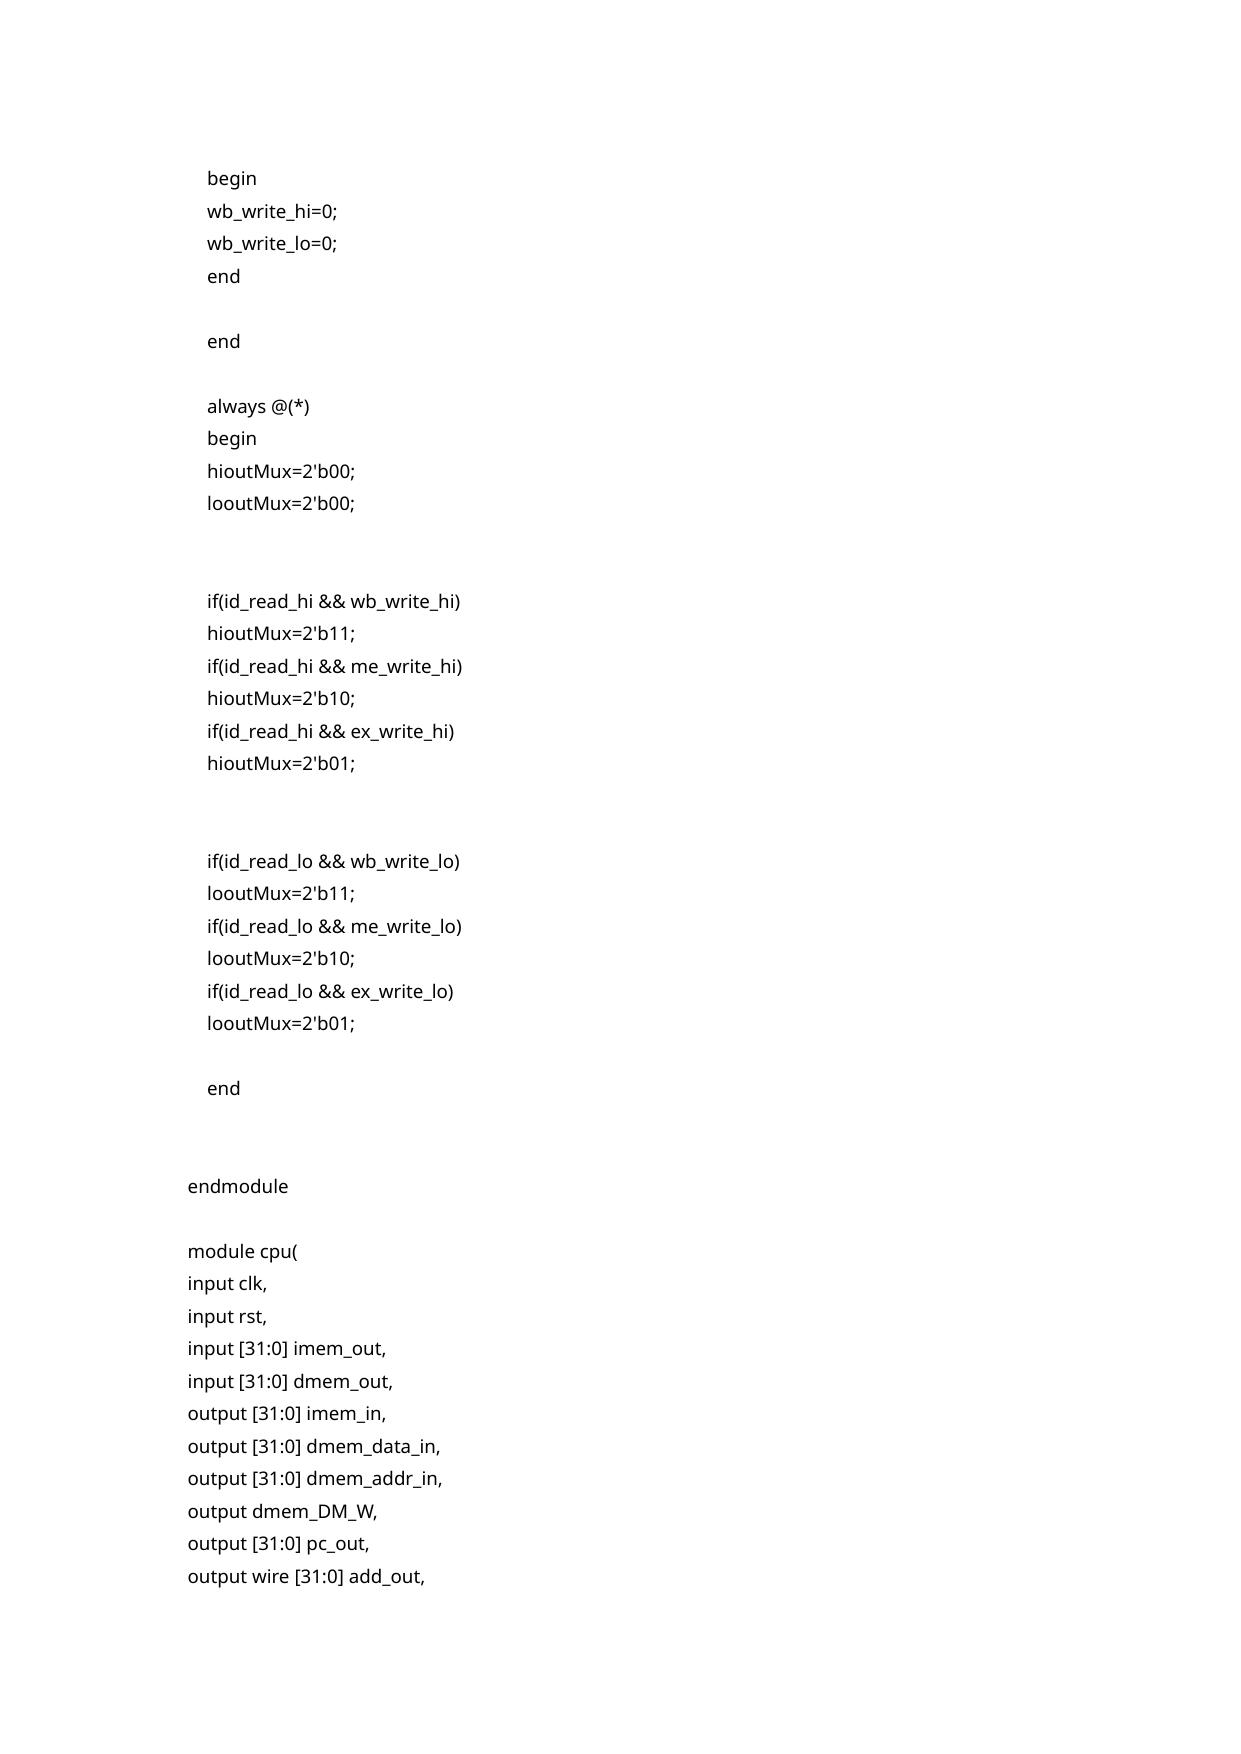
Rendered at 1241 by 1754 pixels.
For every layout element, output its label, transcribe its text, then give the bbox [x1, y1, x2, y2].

text input clk, [187, 1267, 1053, 1299]
text end [187, 259, 1053, 292]
text looutMux=2'b01; [187, 1007, 1053, 1039]
text looutMux=2'b10; [187, 942, 1053, 974]
text end [187, 324, 1053, 357]
text if(id_read_lo && ex_write_lo) [187, 974, 1053, 1007]
text begin [187, 162, 1053, 194]
text endmodule [187, 1169, 1053, 1202]
text input rst, [187, 1299, 1053, 1332]
text input [31:0] dmem_out, [187, 1364, 1053, 1397]
text hioutMux=2'b01; [187, 747, 1053, 779]
text begin [187, 422, 1053, 454]
text if(id_read_lo && wb_write_lo) [187, 844, 1053, 877]
text output dmem_DM_W, [187, 1494, 1053, 1527]
text wb_write_hi=0; [187, 194, 1053, 227]
text if(id_read_hi && me_write_hi) [187, 649, 1053, 682]
text if(id_read_hi && ex_write_hi) [187, 714, 1053, 747]
text module cpu( [187, 1234, 1053, 1267]
text wb_write_lo=0; [187, 227, 1053, 259]
text always @(*) [187, 389, 1053, 422]
text hioutMux=2'b11; [187, 617, 1053, 649]
text looutMux=2'b00; [187, 487, 1053, 519]
text if(id_read_hi && wb_write_hi) [187, 584, 1053, 617]
text hioutMux=2'b00; [187, 454, 1053, 487]
text output [31:0] imem_in, [187, 1397, 1053, 1429]
text input [31:0] imem_out, [187, 1332, 1053, 1364]
text output [31:0] dmem_data_in, [187, 1429, 1053, 1462]
text output [31:0] dmem_addr_in, [187, 1462, 1053, 1494]
text output [31:0] pc_out, [187, 1527, 1053, 1559]
text looutMux=2'b11; [187, 877, 1053, 909]
text hioutMux=2'b10; [187, 682, 1053, 714]
text if(id_read_lo && me_write_lo) [187, 909, 1053, 942]
text output wire [31:0] add_out, [187, 1559, 1053, 1592]
text end [187, 1072, 1053, 1104]
